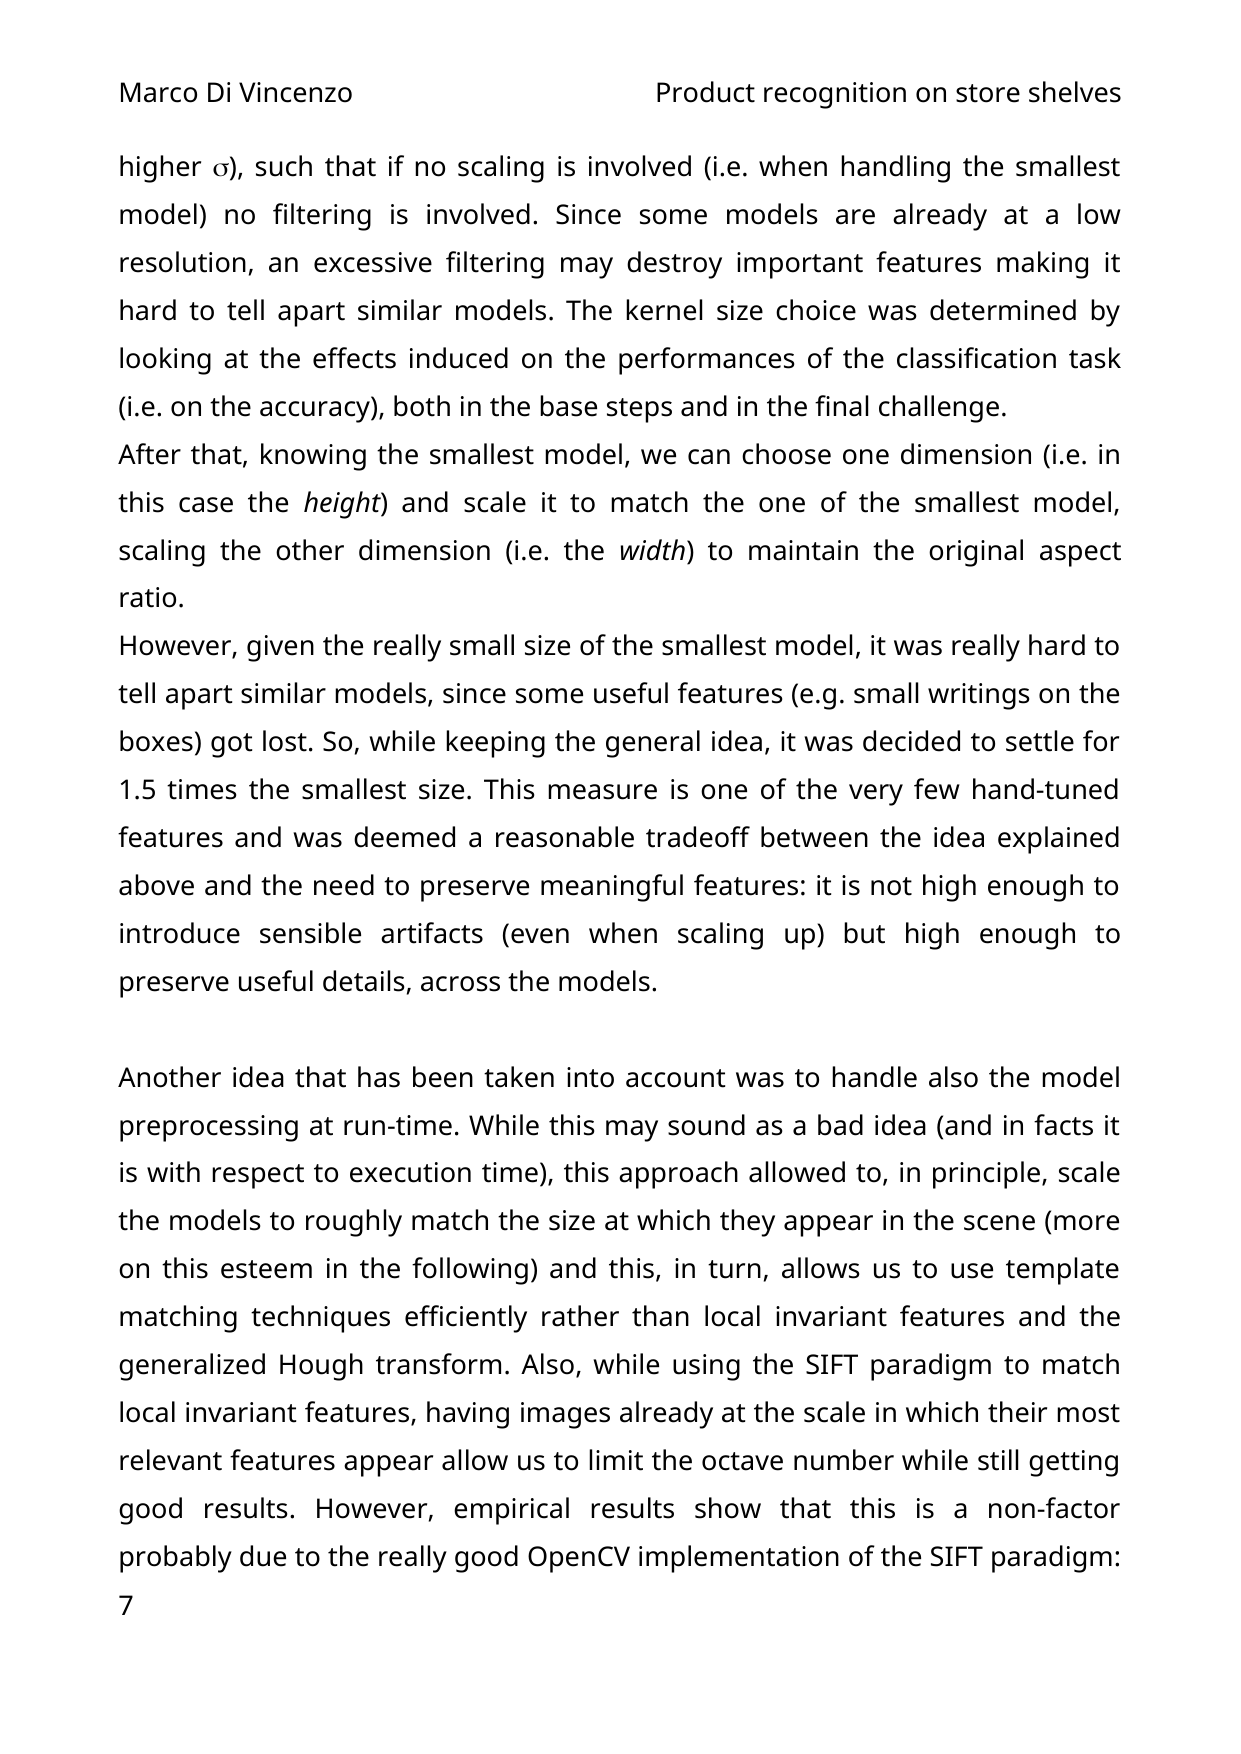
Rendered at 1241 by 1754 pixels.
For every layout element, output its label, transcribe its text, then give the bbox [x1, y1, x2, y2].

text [118, 1058, 1122, 1574]
text After that, knowing the smallest model, we can choose one dimension (i.e. in this case the height) and scale it to match the one of the smallest model, scaling the other dimension (i.e. the width) to maintain the original aspect ratio. [118, 435, 1122, 616]
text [118, 148, 1122, 424]
text However, given the really small size of the smallest model, it was really hard to tell apart similar models, since some useful features (e.g. small writings on the boxes) got lost. So, while keeping the general idea, it was decided to settle for 1.5 times the smallest size. This measure is one of the very few hand-tuned features and was deemed a reasonable tradeoff between the idea explained above and the need to preserve meaningful features: it is not high enough to introduce sensible artifacts (even when scaling up) but high enough to preserve useful details, across the models. [118, 627, 1122, 999]
